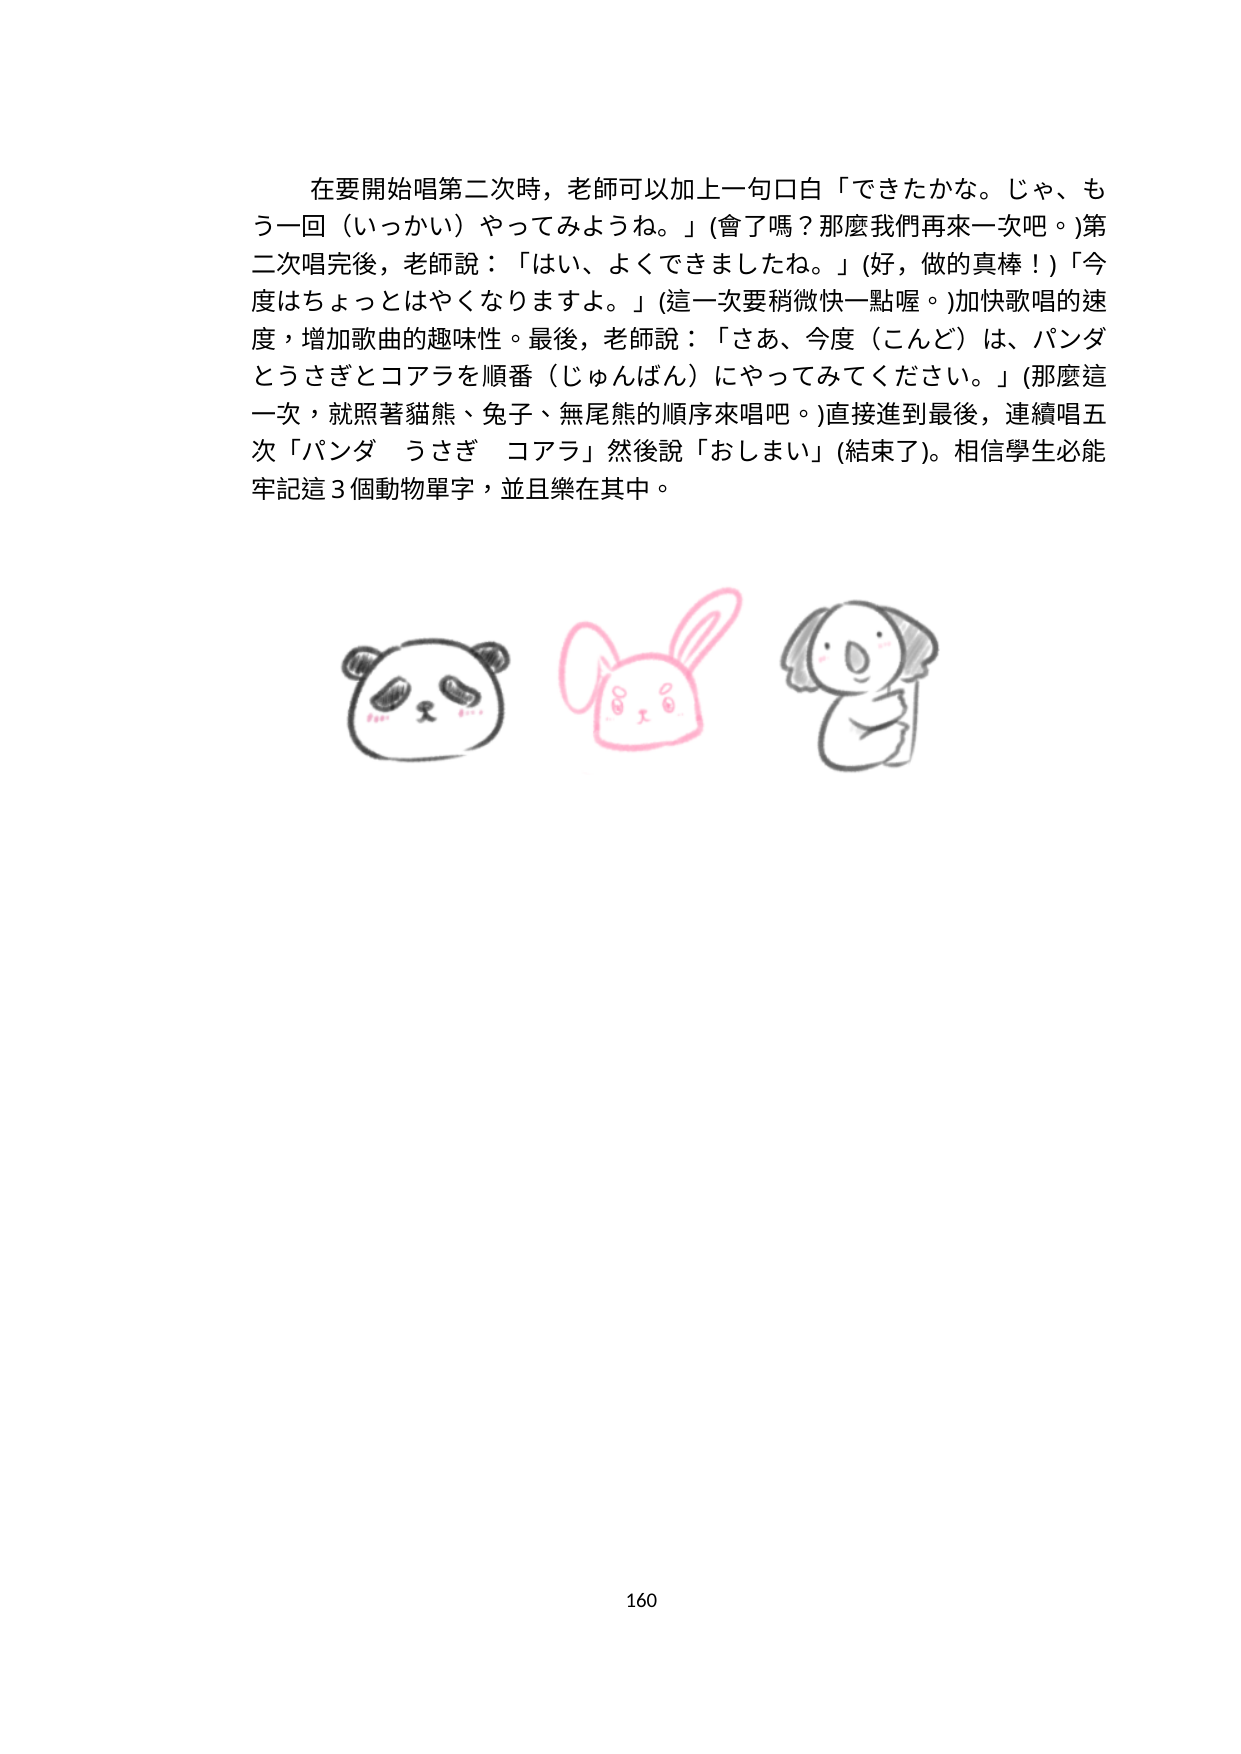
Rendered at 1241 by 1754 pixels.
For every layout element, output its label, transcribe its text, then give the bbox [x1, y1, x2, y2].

text 在要開始唱第二次時，老師可以加上一句口白「できたかな。じゃ、もう一回（いっかい）やってみようね。」(會了嗎？那麼我們再來一次吧。)第二次唱完後，老師說：「はい、よくできましたね。」(好，做的真棒！)「今度はちょっとはやくなりますよ。」(這一次要稍微快一點喔。)加快歌唱的速度，增加歌曲的趣味性。最後，老師說：「さあ、今度（こんど）は、パンダとうさぎとコアラを順番（じゅんばん）にやってみてください。」(那麼這一次，就照著貓熊、兔子、無尾熊的順序來唱吧。)直接進到最後，連續唱五次「パンダ うさぎ コアラ」然後說「おしまい」(結束了)。相信學生必能牢記這3個動物單字，並且樂在其中。 [251, 169, 1107, 506]
picture [308, 562, 976, 805]
